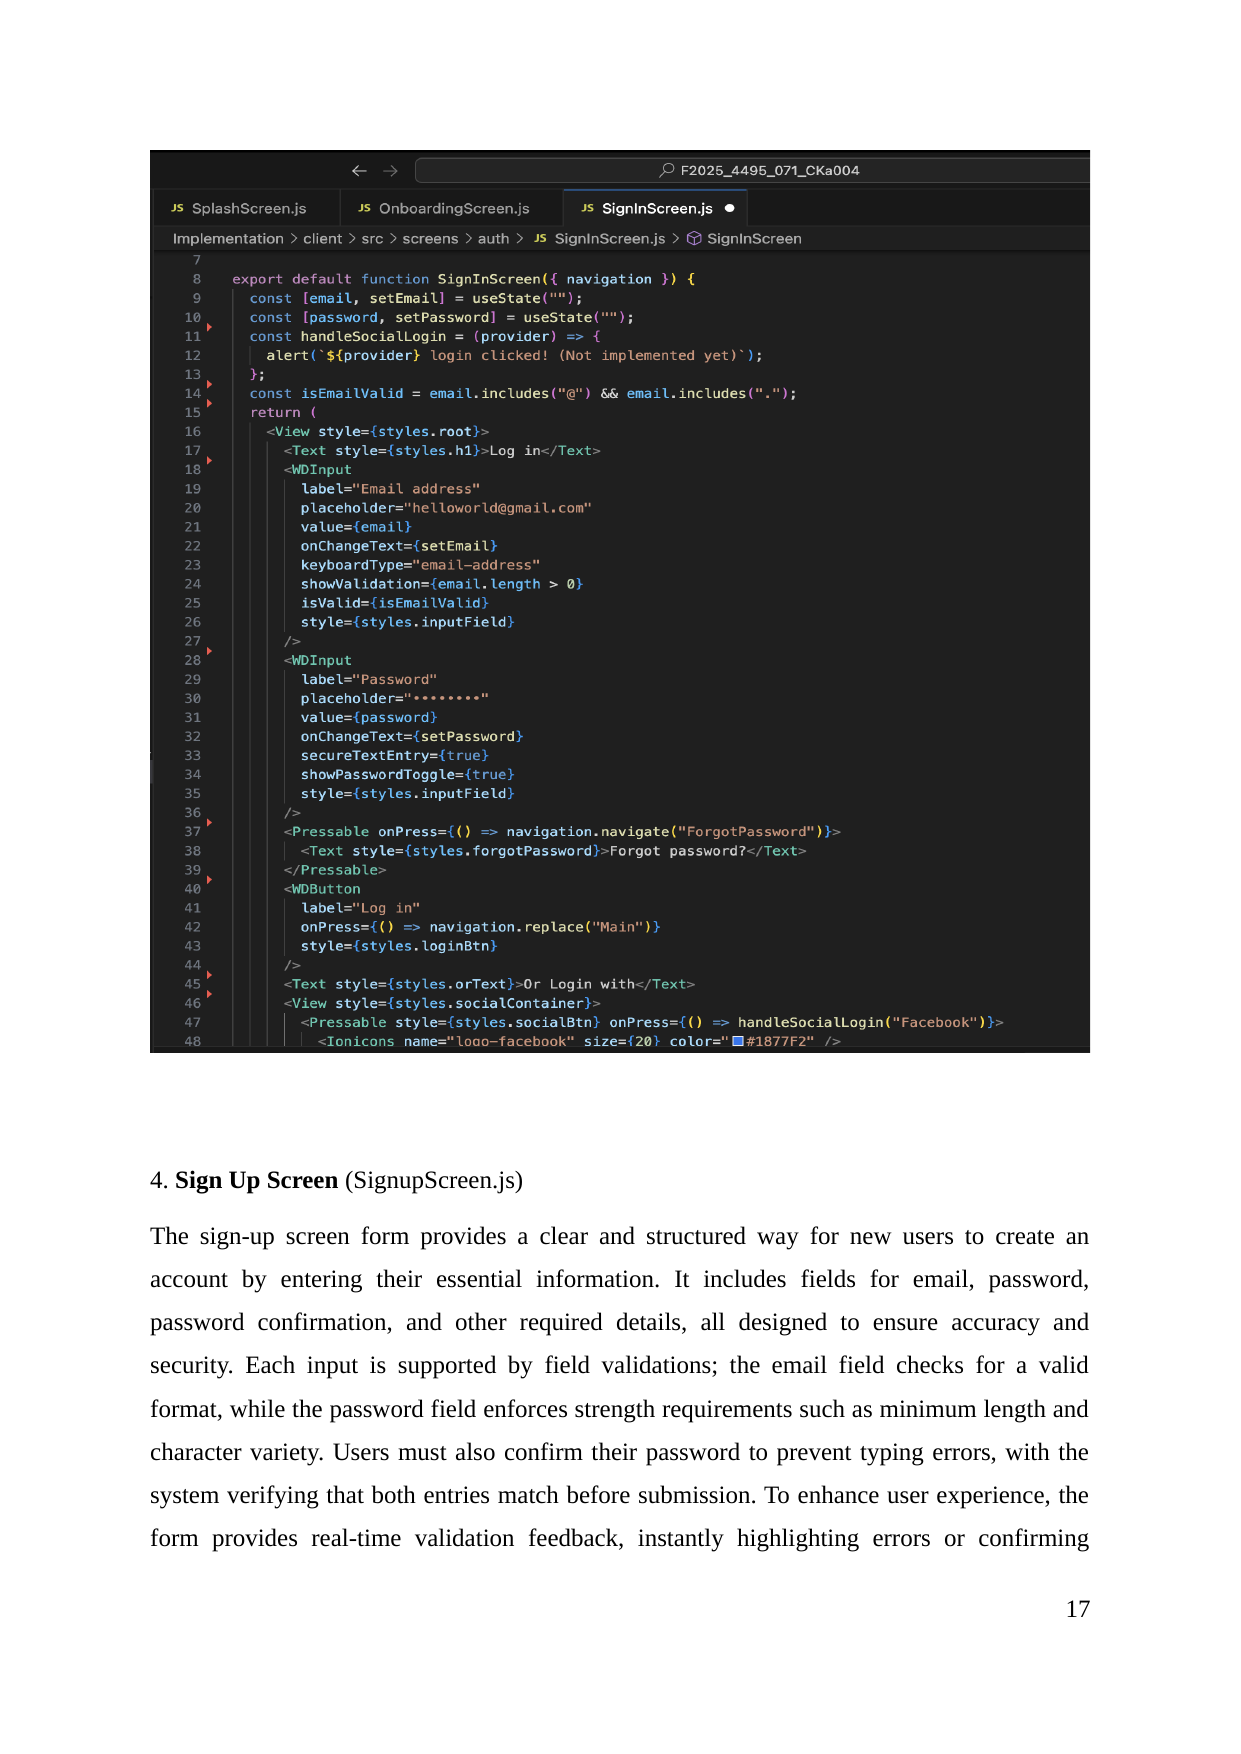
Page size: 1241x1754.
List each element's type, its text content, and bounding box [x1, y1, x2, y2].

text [150, 1221, 1090, 1552]
picture [150, 150, 1091, 1053]
text 4. Sign Up Screen (SignupScreen.js) [150, 1165, 1090, 1194]
